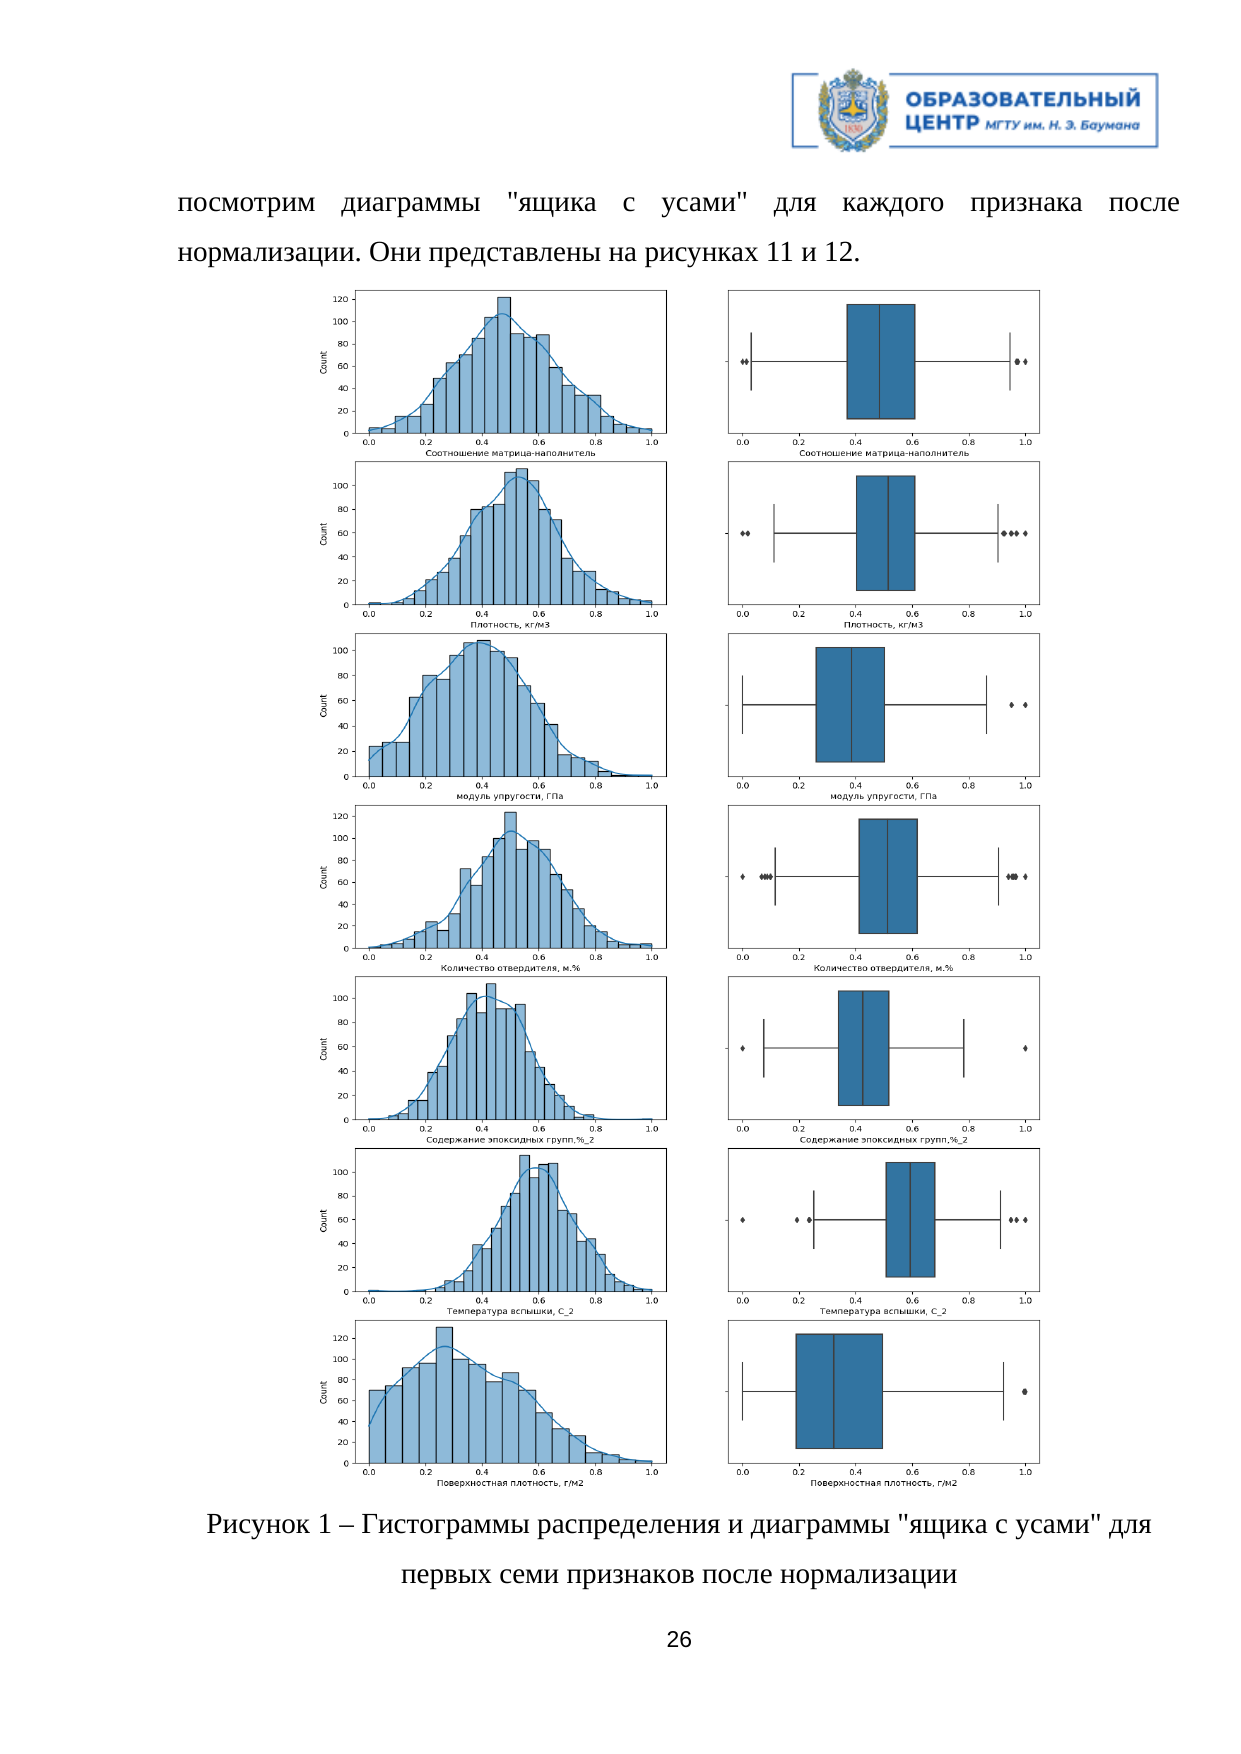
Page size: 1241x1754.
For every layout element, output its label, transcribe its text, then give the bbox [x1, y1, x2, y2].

picture [761, 45, 1209, 168]
picture [313, 284, 1045, 1490]
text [177, 118, 1181, 268]
